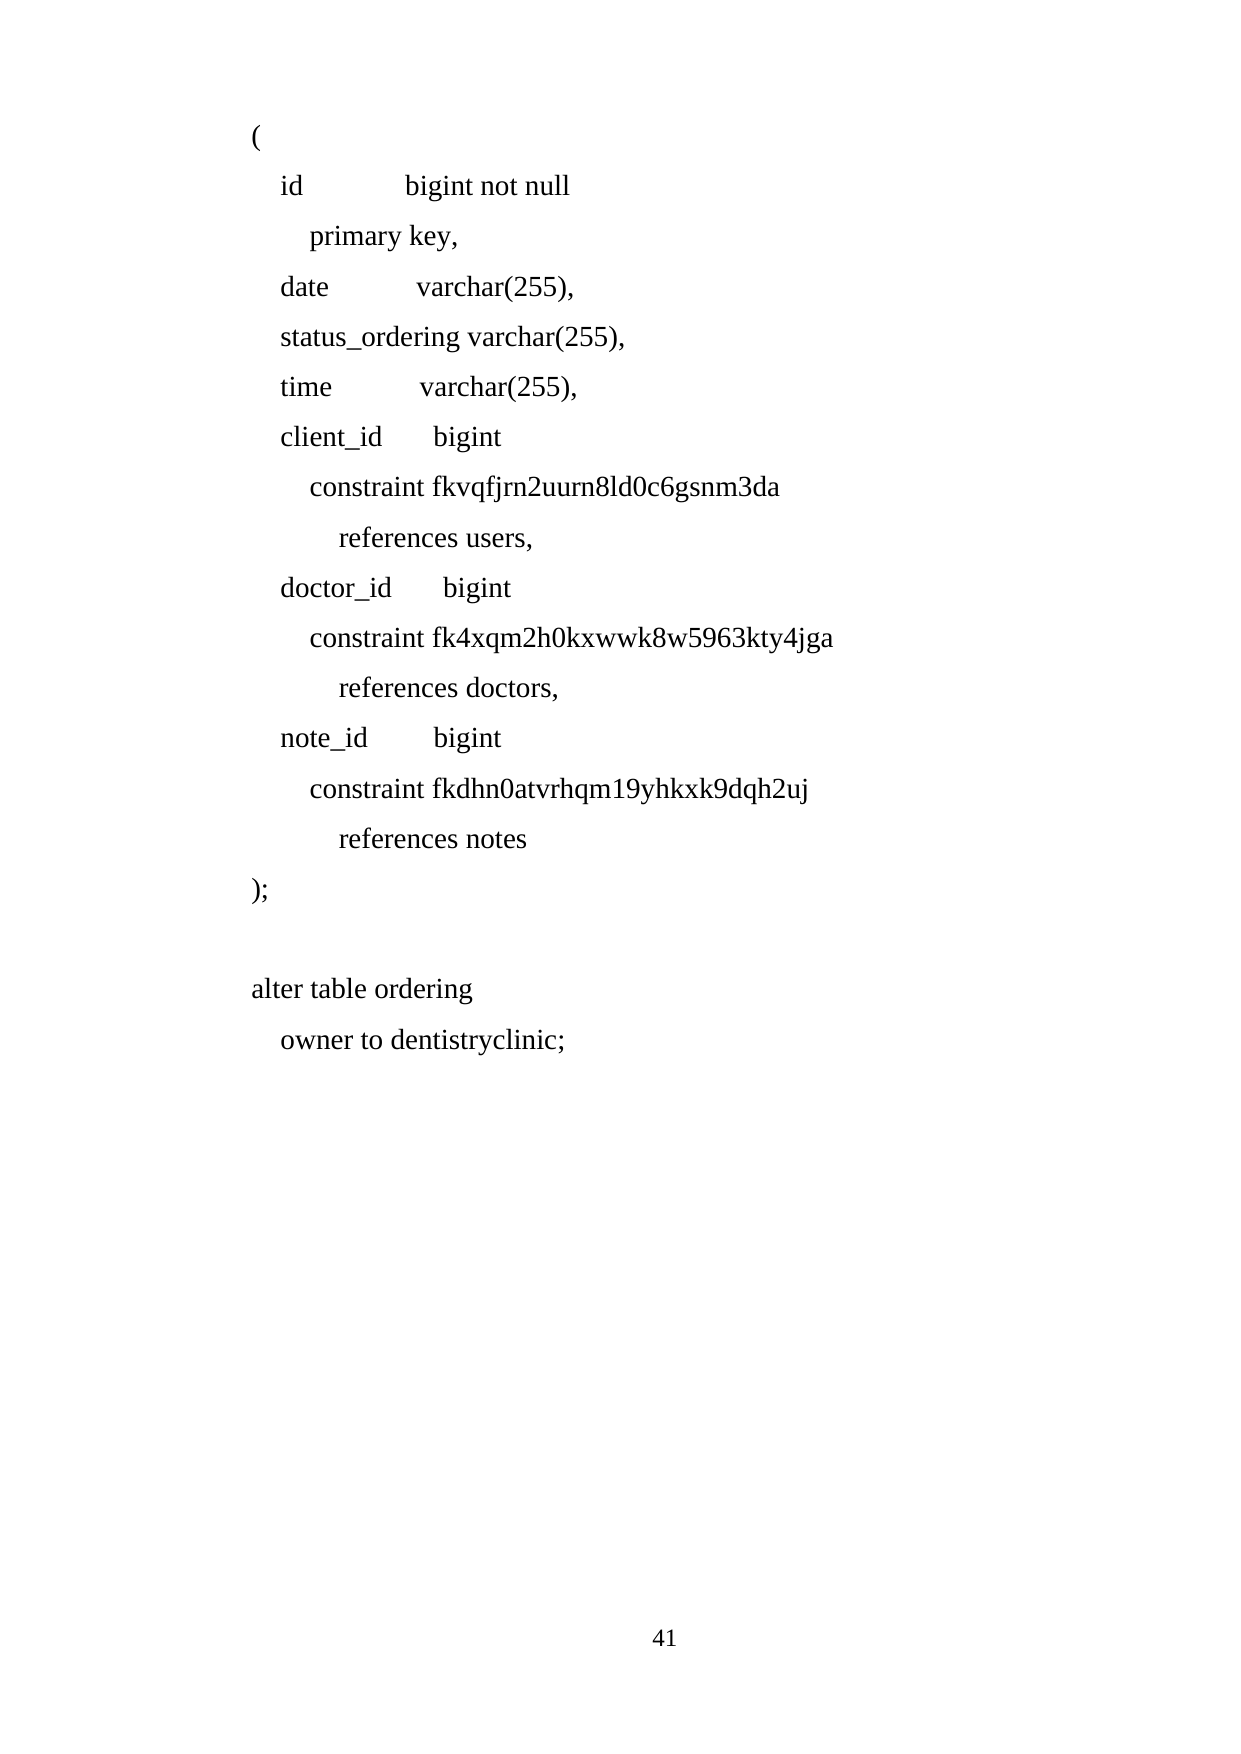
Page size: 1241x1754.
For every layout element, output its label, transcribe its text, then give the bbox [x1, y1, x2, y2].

text primary key, [177, 218, 1152, 252]
text constraint fk4xqm2h0kxwwk8w5963kty4jga [177, 620, 1152, 654]
text references users, [177, 520, 1152, 553]
text status_ordering varchar(255), [177, 319, 1152, 352]
text alter table ordering [177, 972, 1152, 1005]
text constraint fkvqfjrn2uurn8ld0c6gsnm3da [177, 469, 1152, 503]
text doctor_id bigint [177, 570, 1152, 603]
text ( [177, 118, 1152, 152]
text client_id bigint [177, 419, 1152, 453]
text references doctors, [177, 670, 1152, 704]
text owner to dentistryclinic; [177, 1022, 1152, 1055]
text constraint fkdhn0atvrhqm19yhkxk9dqh2uj [177, 771, 1152, 804]
text id bigint not null [177, 168, 1152, 202]
text references notes [177, 821, 1152, 854]
text note_id bigint [177, 721, 1152, 754]
text ); [177, 871, 1152, 905]
text date varchar(255), [177, 269, 1152, 302]
text time varchar(255), [177, 369, 1152, 403]
